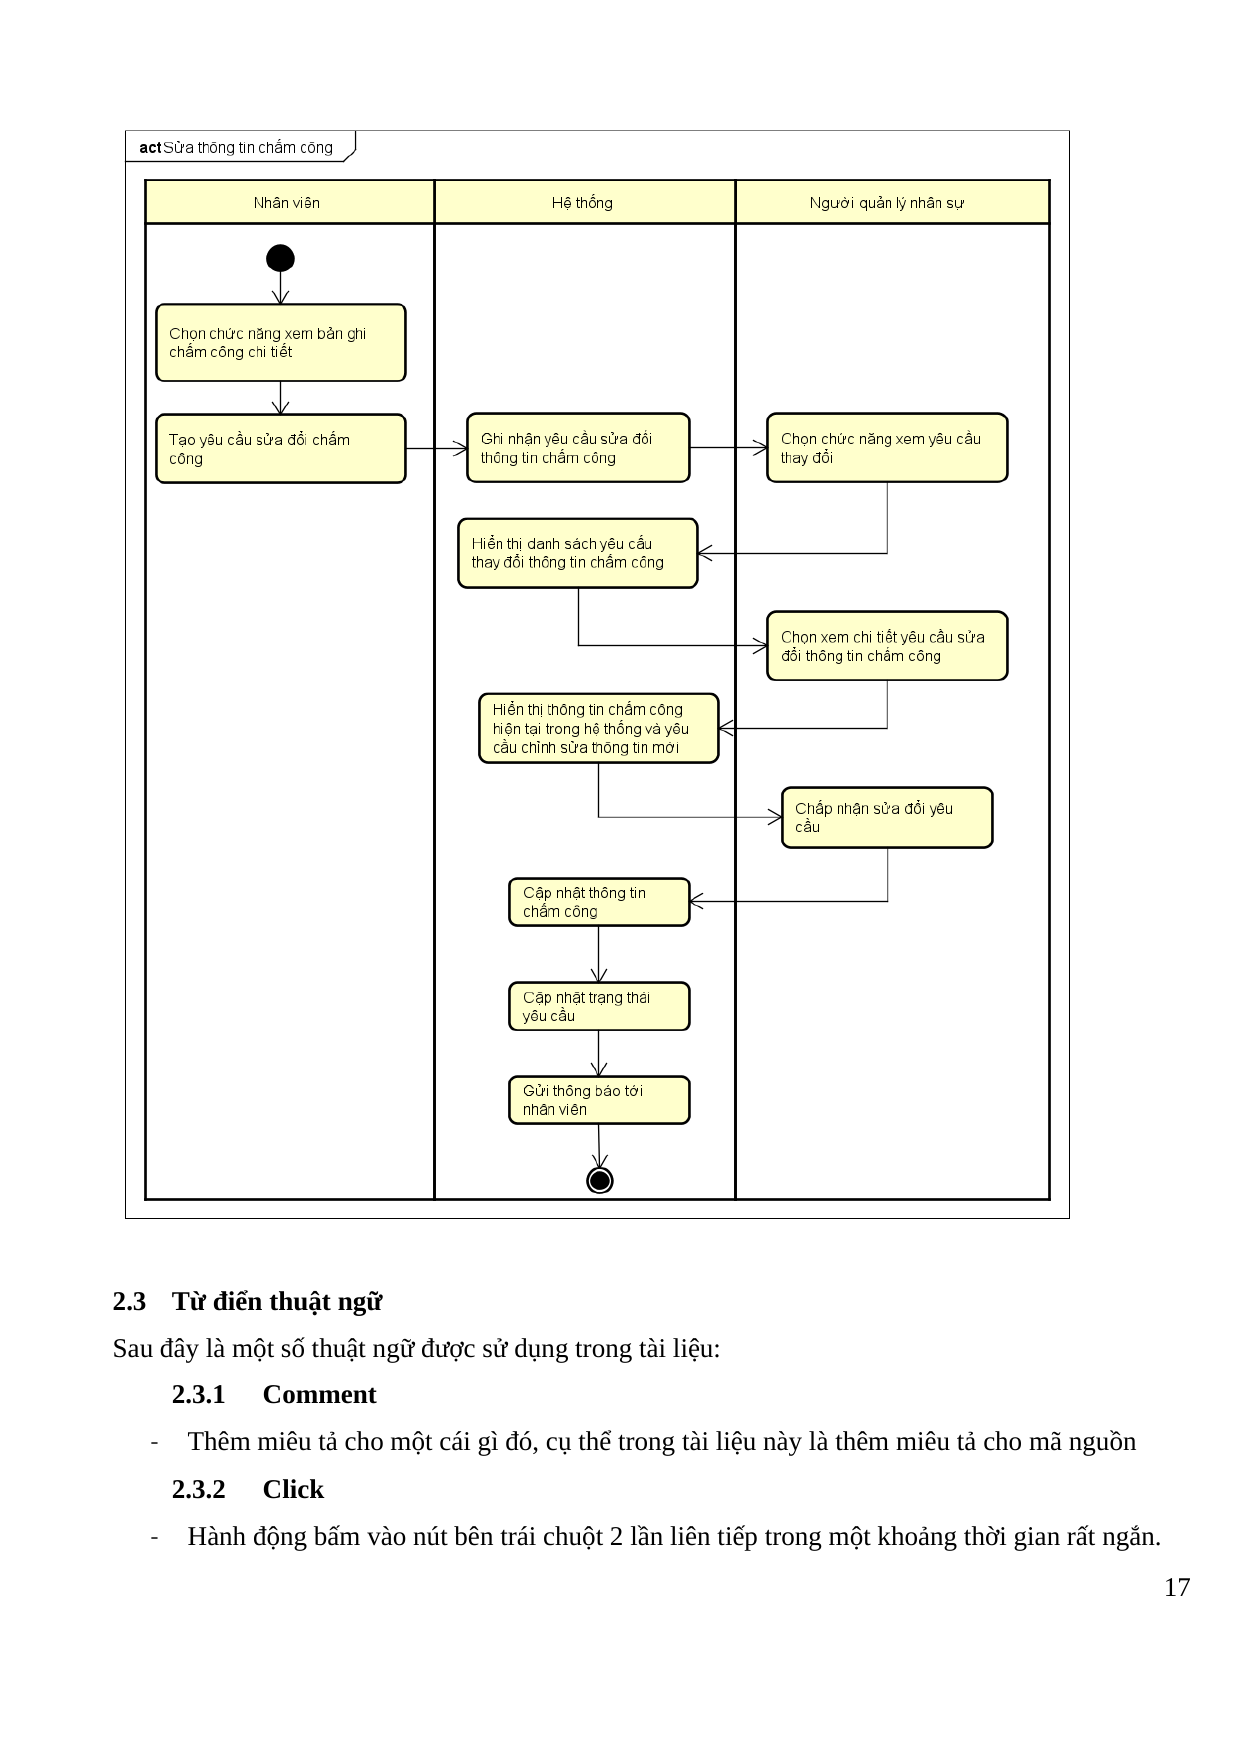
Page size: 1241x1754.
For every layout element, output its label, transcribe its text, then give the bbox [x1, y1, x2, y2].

picture [112, 118, 1082, 1230]
subtitle Click [172, 1473, 1191, 1504]
text Sau đây là một số thuật ngữ được sử dụng trong tài liệu: [112, 1332, 1191, 1363]
subtitle Comment [172, 1379, 1191, 1410]
list Hành động bấm vào nút bên trái chuột 2 lần liên tiếp trong một khoảng thời gian rất ngắn. [150, 1520, 1191, 1552]
subtitle Từ điển thuật ngữ [112, 1285, 1191, 1316]
list Thêm miêu tả cho một cái gì đó, cụ thể trong tài liệu này là thêm miêu tả cho mã nguồn [150, 1425, 1191, 1457]
